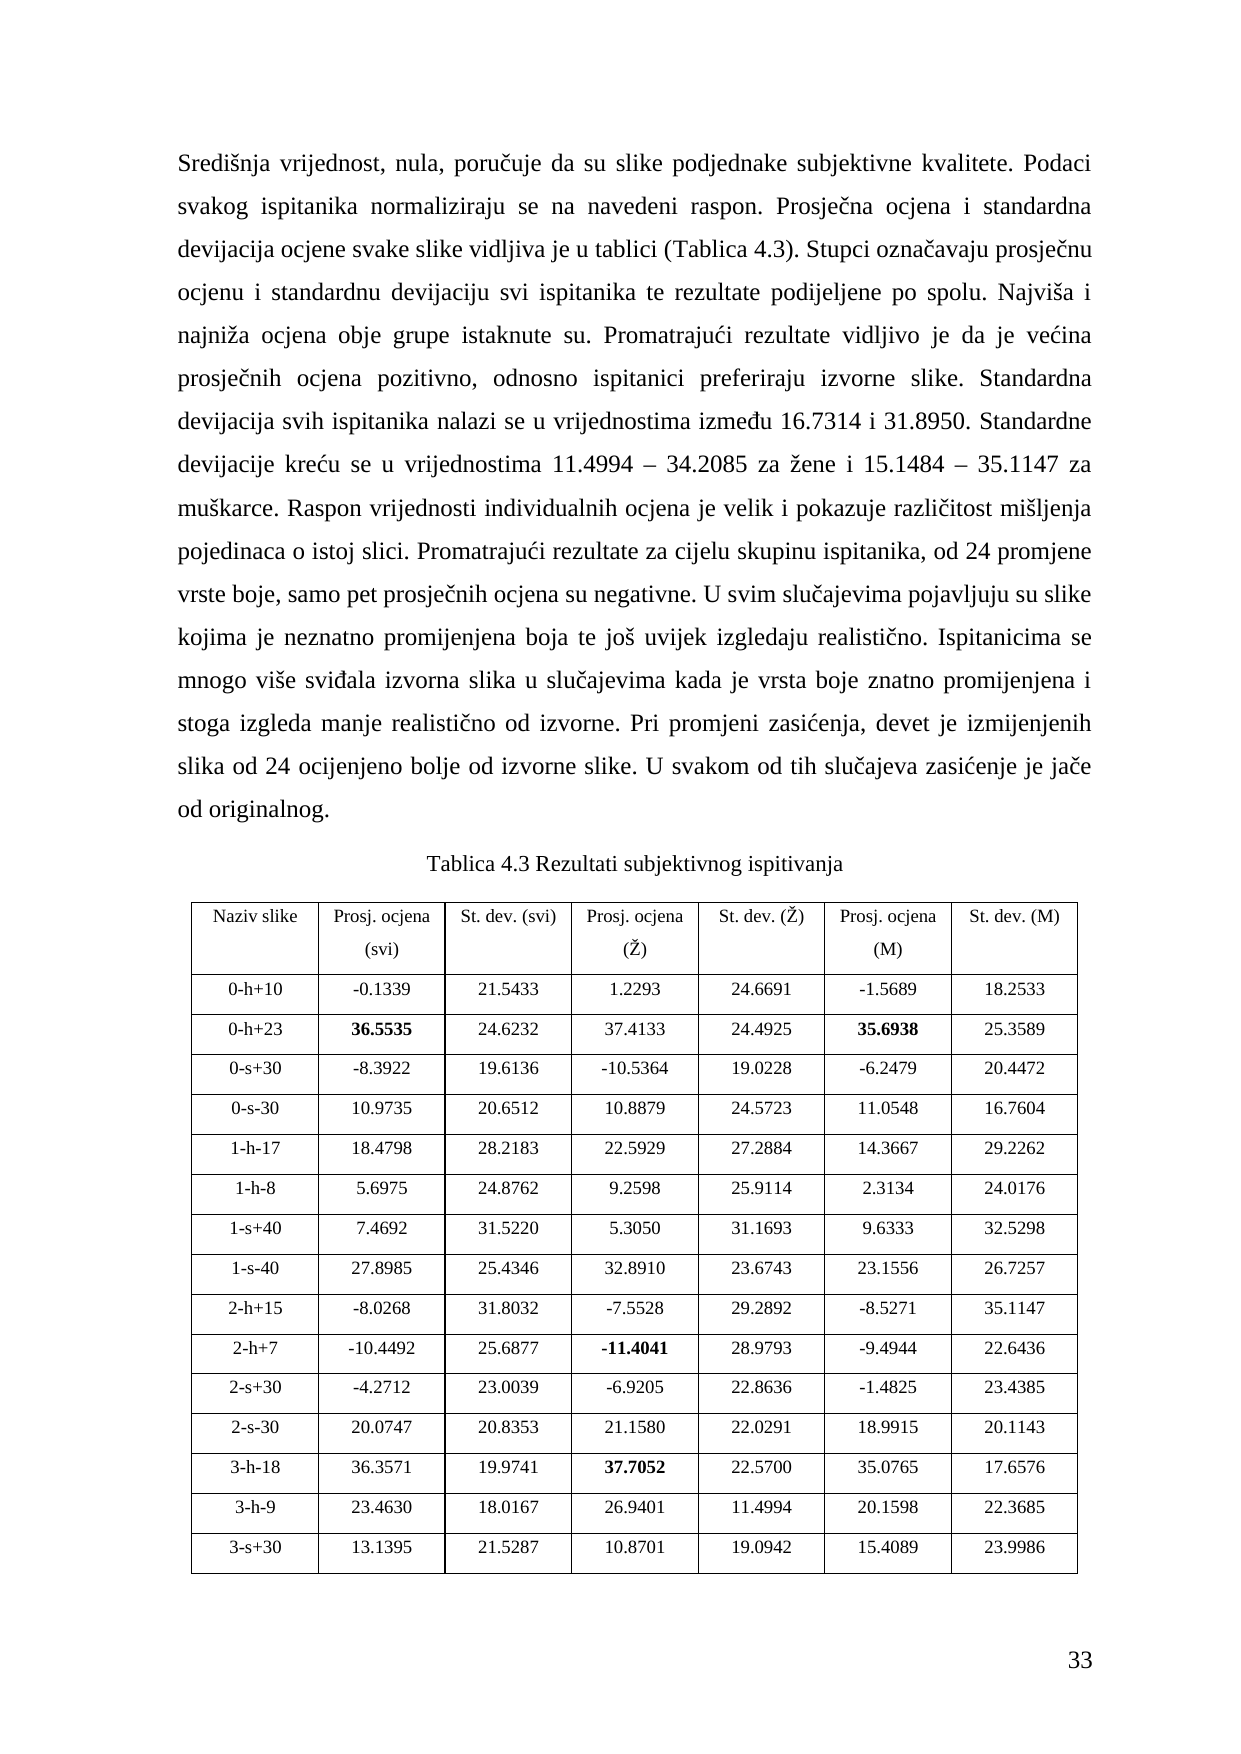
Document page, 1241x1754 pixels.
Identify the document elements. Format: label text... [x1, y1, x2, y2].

table_cell 1-h-17 [192, 1135, 318, 1174]
table_cell 20.1143 [952, 1414, 1077, 1453]
table_cell 31.1693 [699, 1215, 824, 1254]
table_cell 15.4089 [825, 1534, 951, 1573]
table_cell 22.3685 [952, 1494, 1077, 1533]
table_cell 24.4925 [699, 1015, 824, 1054]
table_cell 19.0228 [699, 1055, 824, 1094]
table_cell 29.2892 [699, 1295, 824, 1333]
table_cell 0-s-30 [192, 1095, 318, 1134]
table_cell 28.2183 [446, 1135, 571, 1174]
table_cell 31.5220 [446, 1215, 571, 1254]
table_cell 31.8032 [446, 1295, 571, 1333]
table_cell -0.1339 [319, 975, 444, 1014]
table_cell 5.6975 [319, 1175, 444, 1214]
table_cell 25.3589 [952, 1015, 1077, 1054]
table_cell 0-s+30 [192, 1055, 318, 1094]
table_cell 3-h-9 [192, 1494, 318, 1533]
table_cell -6.2479 [825, 1055, 951, 1094]
table_cell -4.2712 [319, 1374, 444, 1413]
text Tablica 4.3 Rezultati subjektivnog ispitivanja [177, 850, 1092, 877]
table_cell 35.1147 [952, 1295, 1077, 1333]
table_cell -1.4825 [825, 1374, 951, 1413]
table_cell 36.5535 [319, 1015, 444, 1054]
table_cell 20.4472 [952, 1055, 1077, 1094]
table_cell 22.0291 [699, 1414, 824, 1453]
table_cell -11.4041 [572, 1335, 698, 1373]
table_cell 32.5298 [952, 1215, 1077, 1254]
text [177, 148, 1092, 823]
table_cell 16.7604 [952, 1095, 1077, 1134]
table_cell 18.4798 [319, 1135, 444, 1174]
table_cell 3-h-18 [192, 1454, 318, 1493]
table_cell 21.1580 [572, 1414, 698, 1453]
table_cell 5.3050 [572, 1215, 698, 1254]
table_cell 0-h+10 [192, 975, 318, 1014]
table_cell 32.8910 [572, 1255, 698, 1293]
table_cell 22.5700 [699, 1454, 824, 1493]
table_cell 1-s-40 [192, 1255, 318, 1293]
table_cell 25.6877 [446, 1335, 571, 1373]
table_cell -8.3922 [319, 1055, 444, 1094]
table_cell 28.9793 [699, 1335, 824, 1373]
table_cell 0-h+23 [192, 1015, 318, 1054]
table_cell -10.4492 [319, 1335, 444, 1373]
table_cell 2.3134 [825, 1175, 951, 1214]
table_cell 11.4994 [699, 1494, 824, 1533]
table_cell 37.4133 [572, 1015, 698, 1054]
table_cell -8.0268 [319, 1295, 444, 1333]
table_header Prosj. ocjena (Ž) [572, 903, 698, 974]
table_cell 18.9915 [825, 1414, 951, 1453]
table_cell 7.4692 [319, 1215, 444, 1254]
table_cell 35.0765 [825, 1454, 951, 1493]
table_cell 14.3667 [825, 1135, 951, 1174]
table_cell 24.5723 [699, 1095, 824, 1134]
table_cell 37.7052 [572, 1454, 698, 1493]
table_cell 20.1598 [825, 1494, 951, 1533]
table_cell 1.2293 [572, 975, 698, 1014]
table_cell 24.8762 [446, 1175, 571, 1214]
table_cell -1.5689 [825, 975, 951, 1014]
table_cell -9.4944 [825, 1335, 951, 1373]
table_cell 29.2262 [952, 1135, 1077, 1174]
table_cell 23.4385 [952, 1374, 1077, 1413]
table_cell 24.6232 [446, 1015, 571, 1054]
table_header St. dev. (M) [952, 903, 1077, 974]
table_cell -8.5271 [825, 1295, 951, 1333]
table_cell 27.8985 [319, 1255, 444, 1293]
table_cell 10.8701 [572, 1534, 698, 1573]
table_cell 2-h+7 [192, 1335, 318, 1373]
table_cell 19.9741 [446, 1454, 571, 1493]
table_cell 13.1395 [319, 1534, 444, 1573]
table_cell 35.6938 [825, 1015, 951, 1054]
table_header Prosj. ocjena (svi) [319, 903, 444, 974]
table_cell 22.5929 [572, 1135, 698, 1174]
table_cell -7.5528 [572, 1295, 698, 1333]
table_cell 22.8636 [699, 1374, 824, 1413]
table_cell 19.0942 [699, 1534, 824, 1573]
table_cell 2-s+30 [192, 1374, 318, 1413]
table_cell 10.8879 [572, 1095, 698, 1134]
table_cell 20.0747 [319, 1414, 444, 1453]
table_cell 23.1556 [825, 1255, 951, 1293]
table_cell 9.6333 [825, 1215, 951, 1254]
table_cell 22.6436 [952, 1335, 1077, 1373]
table_cell -10.5364 [572, 1055, 698, 1094]
table_cell 2-s-30 [192, 1414, 318, 1453]
table_header Naziv slike [192, 903, 318, 974]
table_cell 26.7257 [952, 1255, 1077, 1293]
table_cell 26.9401 [572, 1494, 698, 1533]
table_cell 23.9986 [952, 1534, 1077, 1573]
table_cell 21.5433 [446, 975, 571, 1014]
table_cell 21.5287 [446, 1534, 571, 1573]
table_cell 24.0176 [952, 1175, 1077, 1214]
table_cell 24.6691 [699, 975, 824, 1014]
table_cell 27.2884 [699, 1135, 824, 1174]
table_cell 9.2598 [572, 1175, 698, 1214]
table_cell 11.0548 [825, 1095, 951, 1134]
table_cell 36.3571 [319, 1454, 444, 1493]
table_cell 20.6512 [446, 1095, 571, 1134]
table_cell 2-h+15 [192, 1295, 318, 1333]
table_cell 18.2533 [952, 975, 1077, 1014]
table_cell -6.9205 [572, 1374, 698, 1413]
table_cell 23.6743 [699, 1255, 824, 1293]
table_cell 1-s+40 [192, 1215, 318, 1254]
table_cell 1-h-8 [192, 1175, 318, 1214]
table_cell 25.4346 [446, 1255, 571, 1293]
table_cell 18.0167 [446, 1494, 571, 1533]
table_cell 17.6576 [952, 1454, 1077, 1493]
table_header Prosj. ocjena (M) [825, 903, 951, 974]
table_header St. dev. (Ž) [699, 903, 824, 974]
table_cell 25.9114 [699, 1175, 824, 1214]
table_header St. dev. (svi) [446, 903, 571, 974]
table_cell 10.9735 [319, 1095, 444, 1134]
table_cell 20.8353 [446, 1414, 571, 1453]
table_cell 3-s+30 [192, 1534, 318, 1573]
table_cell 23.4630 [319, 1494, 444, 1533]
table_cell 23.0039 [446, 1374, 571, 1413]
table_cell 19.6136 [446, 1055, 571, 1094]
